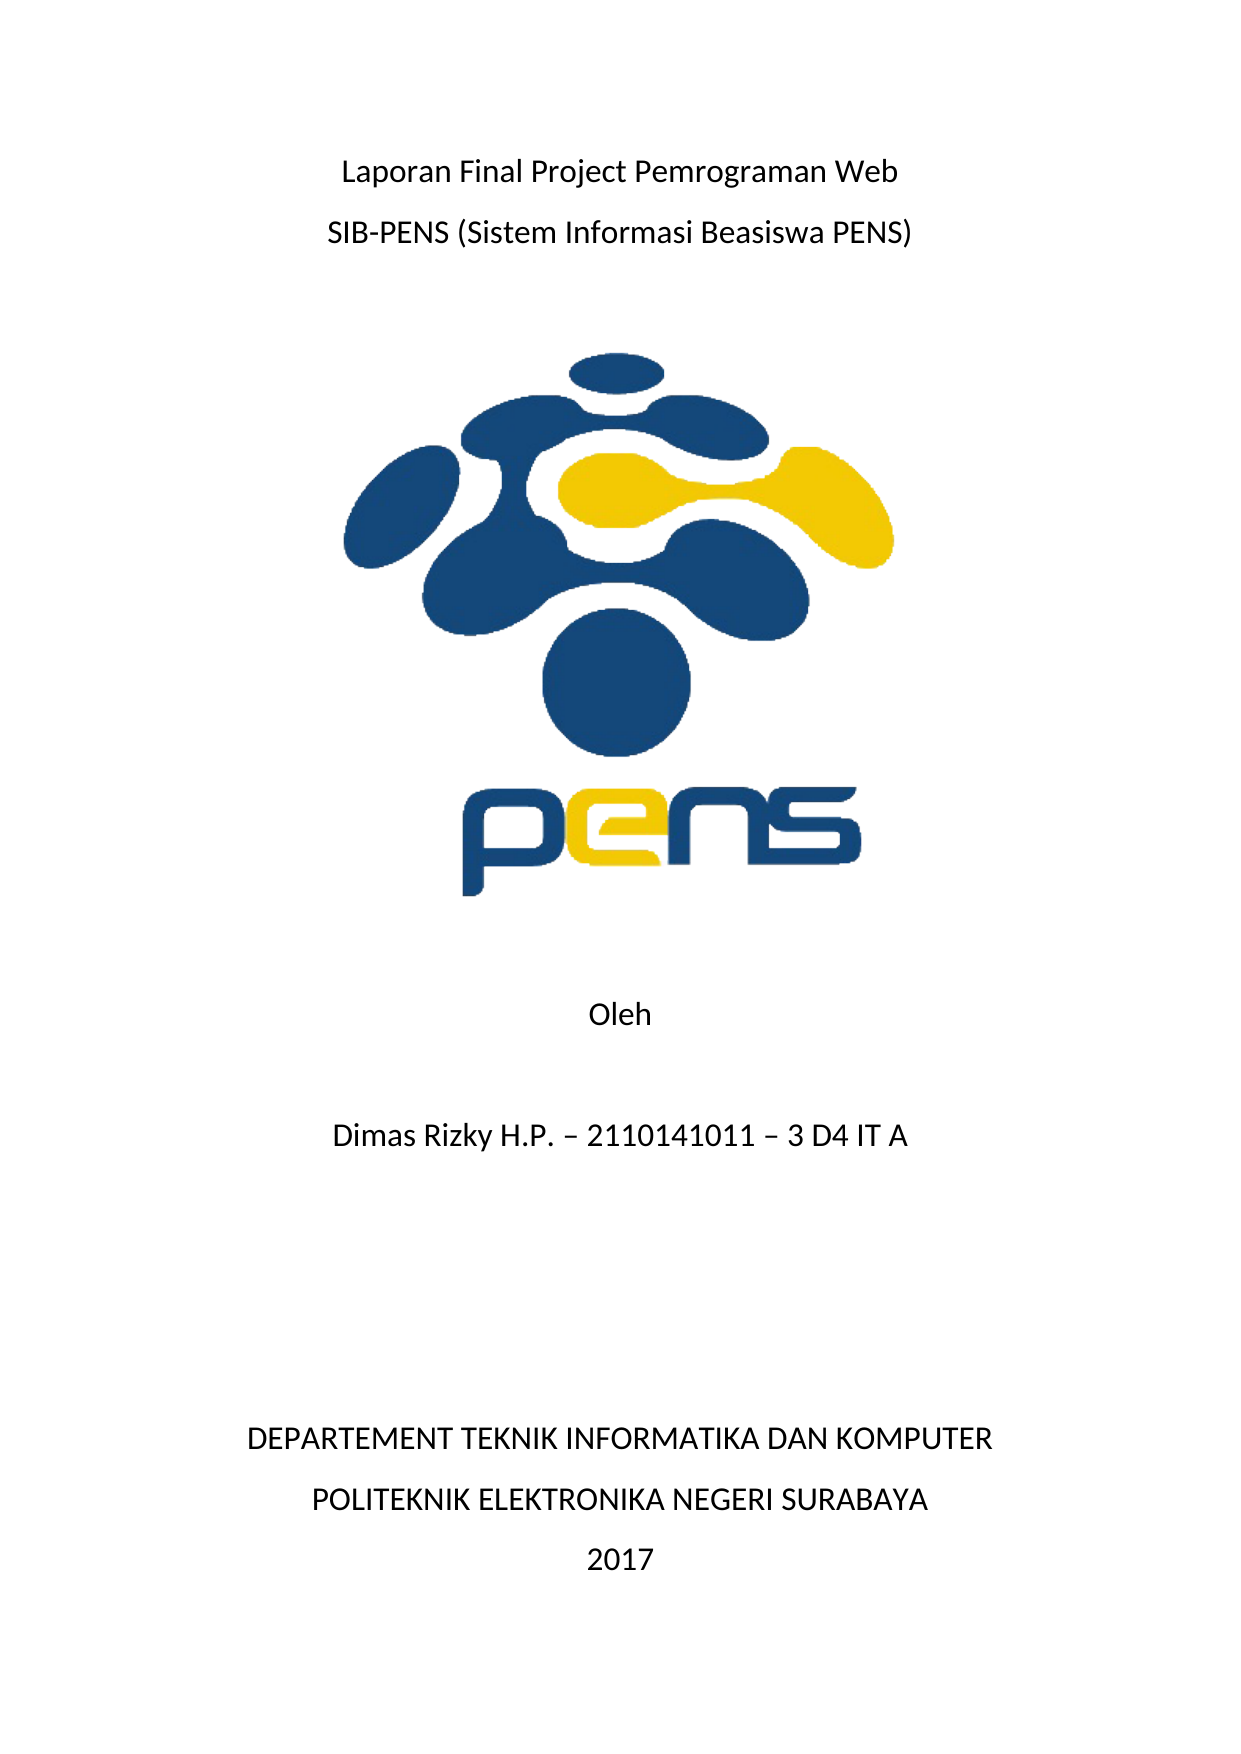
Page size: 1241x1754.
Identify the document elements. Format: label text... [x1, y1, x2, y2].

text DEPARTEMENT TEKNIK INFORMATIKA DAN KOMPUTER [150, 1417, 1090, 1458]
text Dimas Rizky H.P. – 2110141011 – 3 D4 IT A [150, 1114, 1090, 1154]
picture [314, 331, 926, 914]
text POLITEKNIK ELEKTRONIKA NEGERI SURABAYA [150, 1478, 1090, 1518]
text Laporan Final Project Pemrograman Web [150, 150, 1090, 191]
text Oleh [150, 993, 1090, 1033]
text SIB-PENS (Sistem Informasi Beasiswa PENS) [150, 211, 1090, 251]
text 2017 [150, 1538, 1090, 1579]
